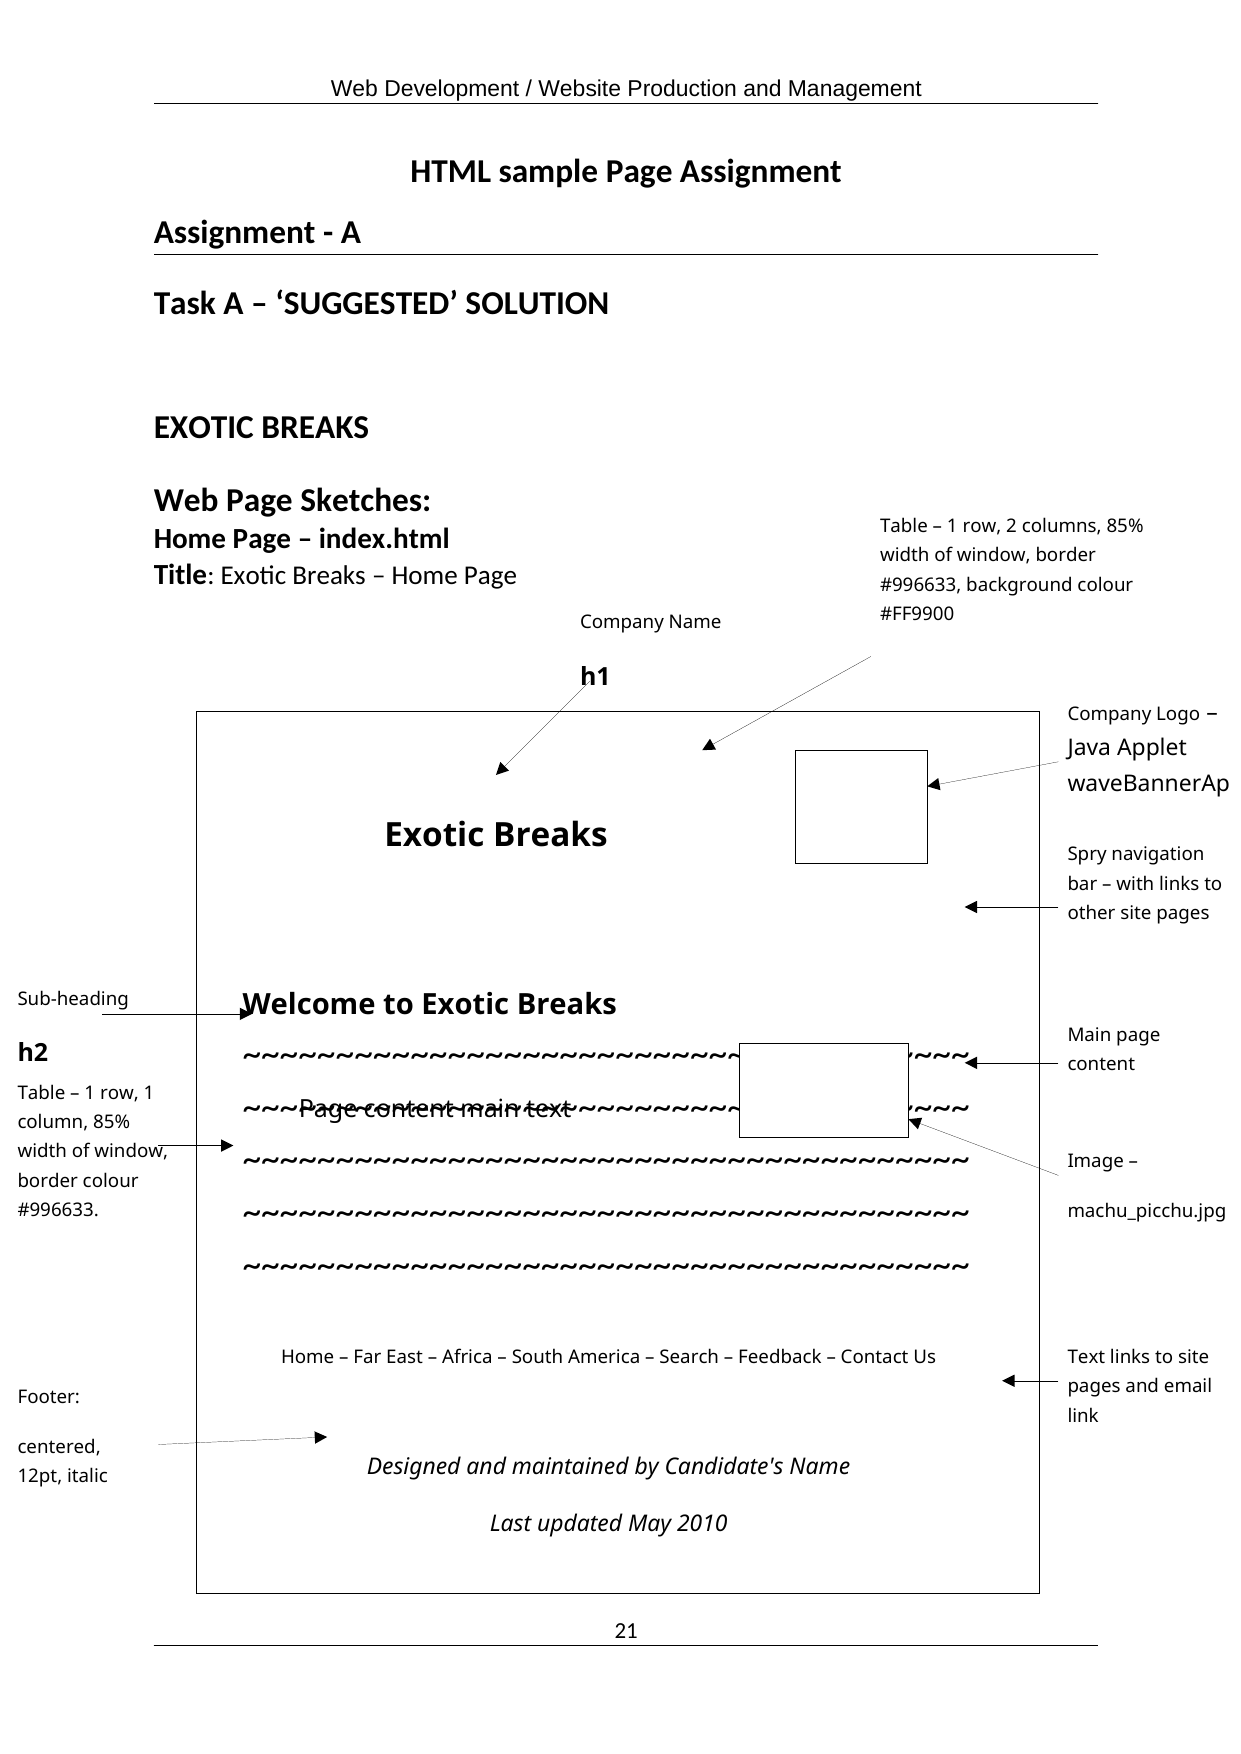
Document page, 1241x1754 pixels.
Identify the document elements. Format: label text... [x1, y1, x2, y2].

text HTML sample Page Assignment [153, 150, 1098, 191]
picture [740, 1044, 908, 1137]
text Title: Exotic Breaks – Home Page [153, 556, 1098, 591]
text EXOTIC BREAKS [153, 406, 1098, 446]
text Assignment - A [153, 212, 1098, 255]
text Task A – ‘SUGGESTED’ SOLUTION [153, 282, 1098, 323]
text Home Page – index.html [153, 520, 1098, 556]
text Web Page Sketches: [153, 479, 1098, 520]
picture [796, 751, 927, 863]
